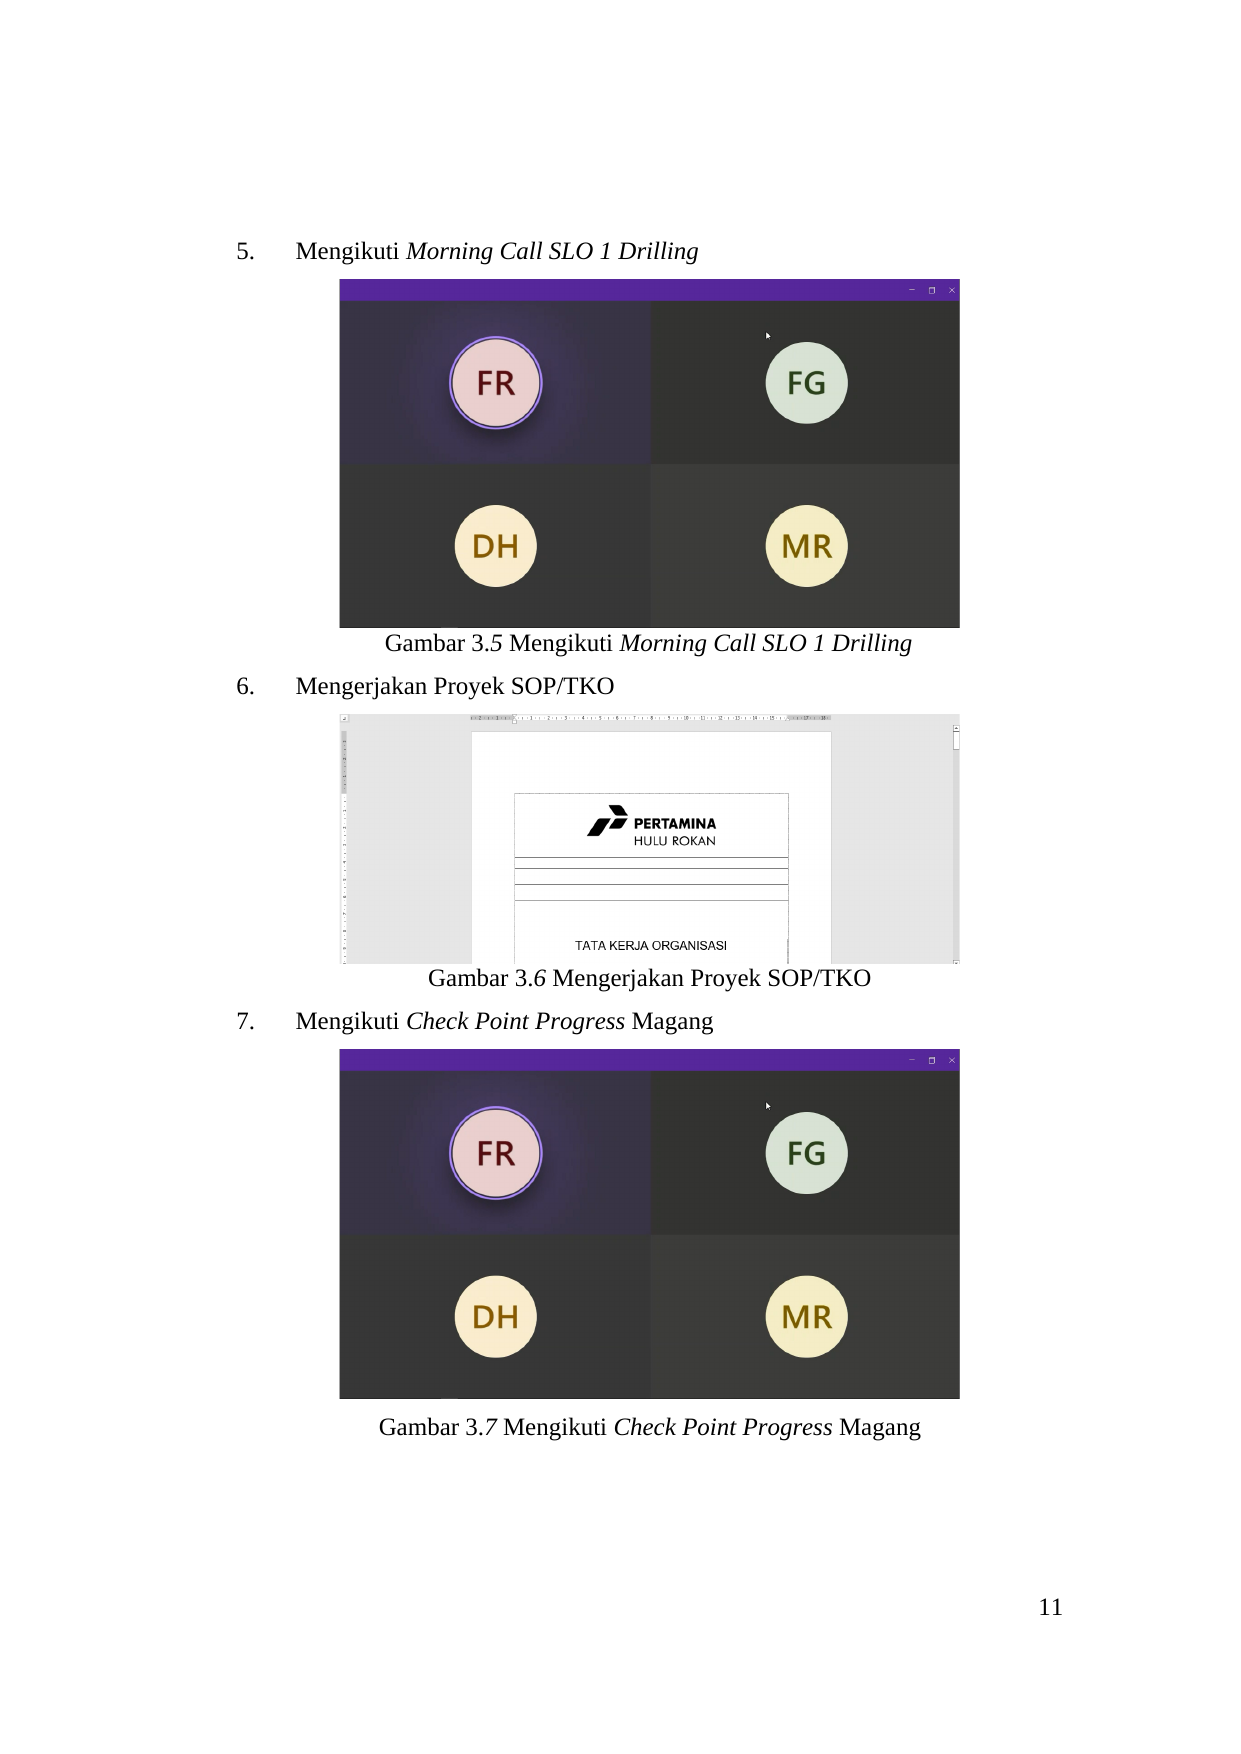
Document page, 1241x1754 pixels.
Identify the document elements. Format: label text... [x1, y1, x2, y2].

text Gambar 3.7 Mengikuti Check Point Progress Magang [236, 1412, 1063, 1441]
picture [339, 1049, 960, 1399]
list Mengerjakan Proyek SOP/TKO [236, 671, 1063, 700]
text Gambar 3.6 Mengerjakan Proyek SOP/TKO [236, 963, 1063, 992]
text Gambar 3.5 Mengikuti Morning Call SLO 1 Drilling [236, 628, 1063, 657]
list Mengikuti Morning Call SLO 1 Drilling [236, 236, 1063, 265]
list Mengikuti Check Point Progress Magang [236, 1006, 1063, 1035]
picture [339, 714, 960, 964]
picture [339, 279, 960, 628]
